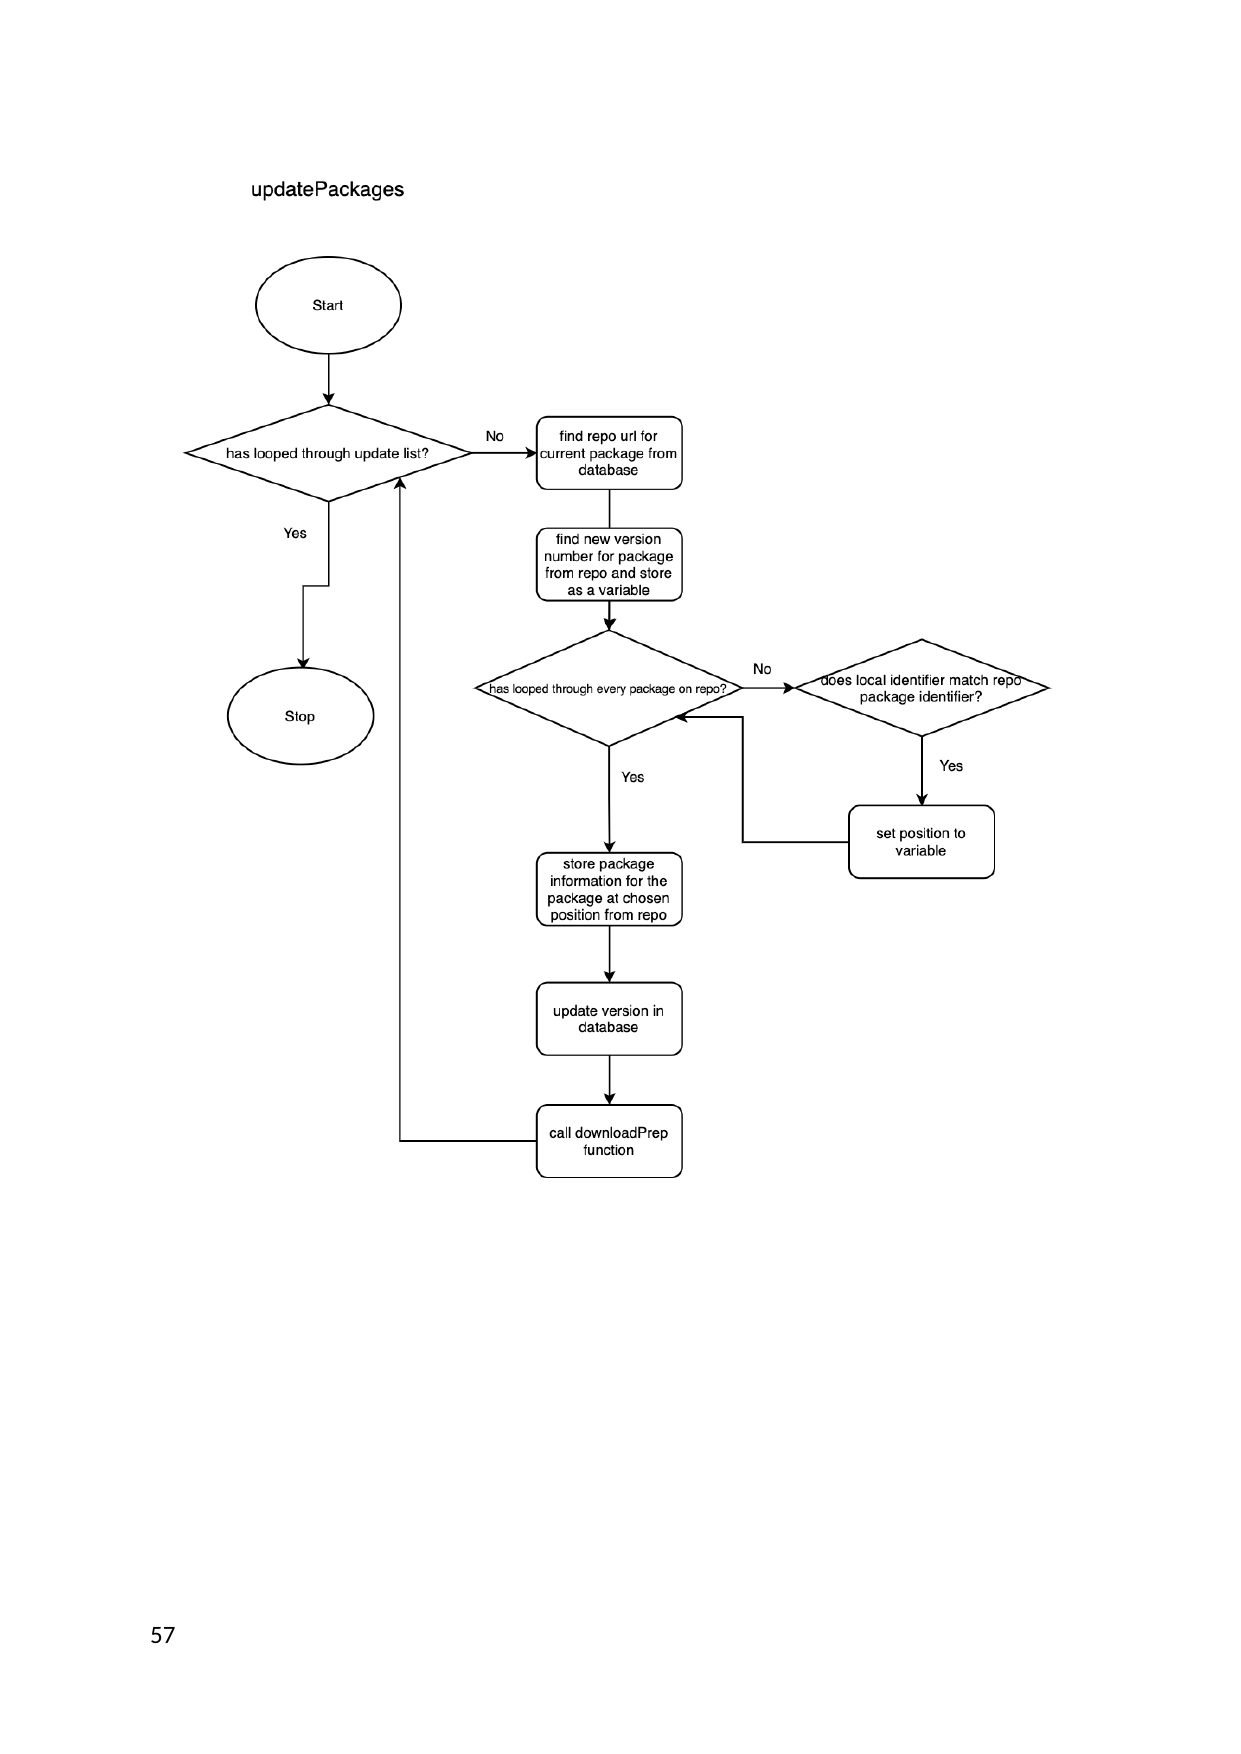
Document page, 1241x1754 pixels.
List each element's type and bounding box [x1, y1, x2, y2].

picture [150, 150, 1091, 1203]
